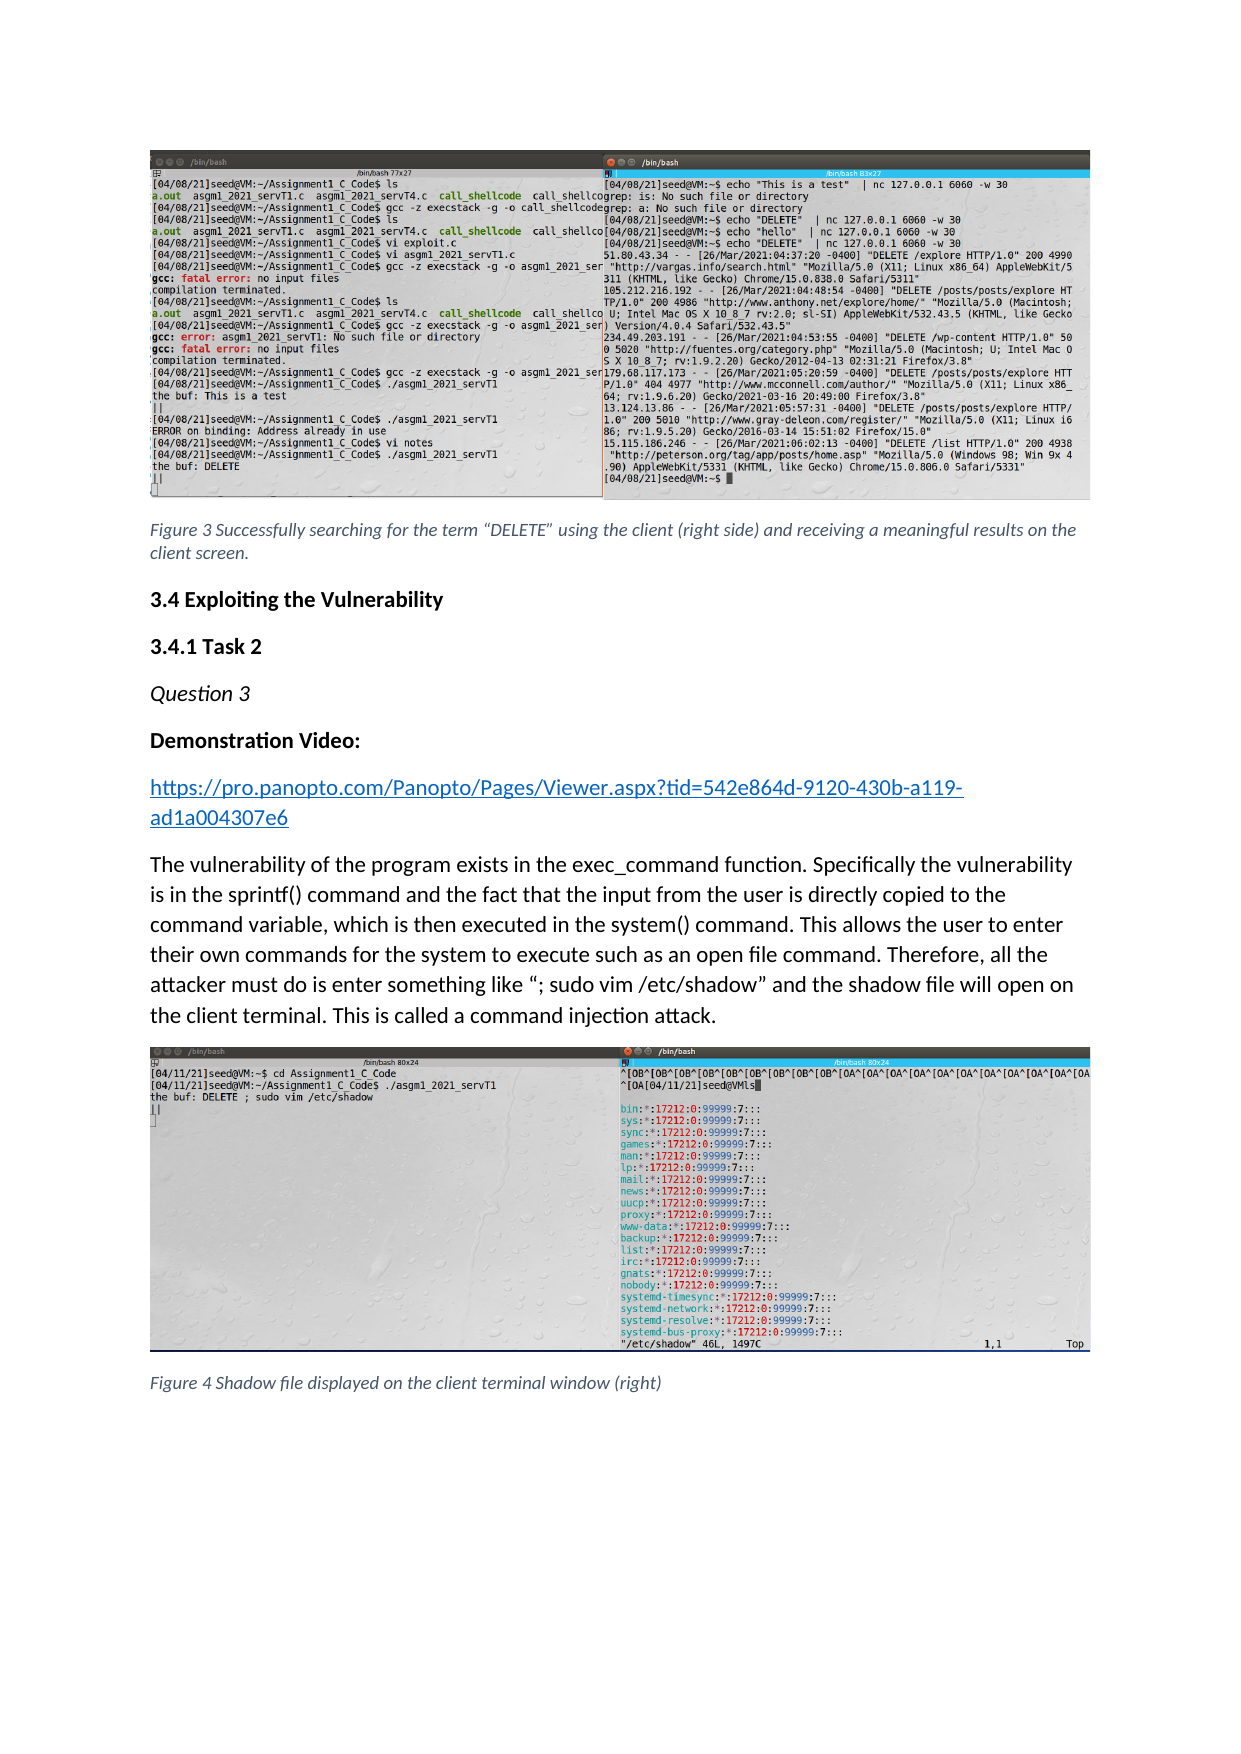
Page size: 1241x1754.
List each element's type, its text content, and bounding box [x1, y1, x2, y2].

picture [150, 150, 1091, 500]
picture [150, 1047, 1091, 1352]
text 3.4 Exploiting the Vulnerability [150, 585, 1090, 613]
text Figure 3 Successfully searching for the term “DELETE” using the client (right side) and receiving a meaningful results on the client screen. [150, 518, 1090, 564]
text Question 3 [150, 679, 1090, 707]
text https://pro.panopto.com/Panopto/Pages/Viewer.aspx?tid=542e864d-9120-430b-a119-ad1a004307e6 [150, 773, 1090, 831]
text 3.4.1 Task 2 [150, 632, 1090, 660]
text The vulnerability of the program exists in the exec_command function. Specifically the vulnerability is in the sprintf() command and the fact that the input from the user is directly copied to the command variable, which is then executed in the system() command. This allows the user to enter their own commands for the system to execute such as an open file command. Therefore, all the attacker must do is enter something like “; sudo vim /etc/shadow” and the shadow file will open on the client terminal. This is called a command injection attack. [150, 850, 1090, 1029]
text Demonstration Video: [150, 726, 1090, 754]
